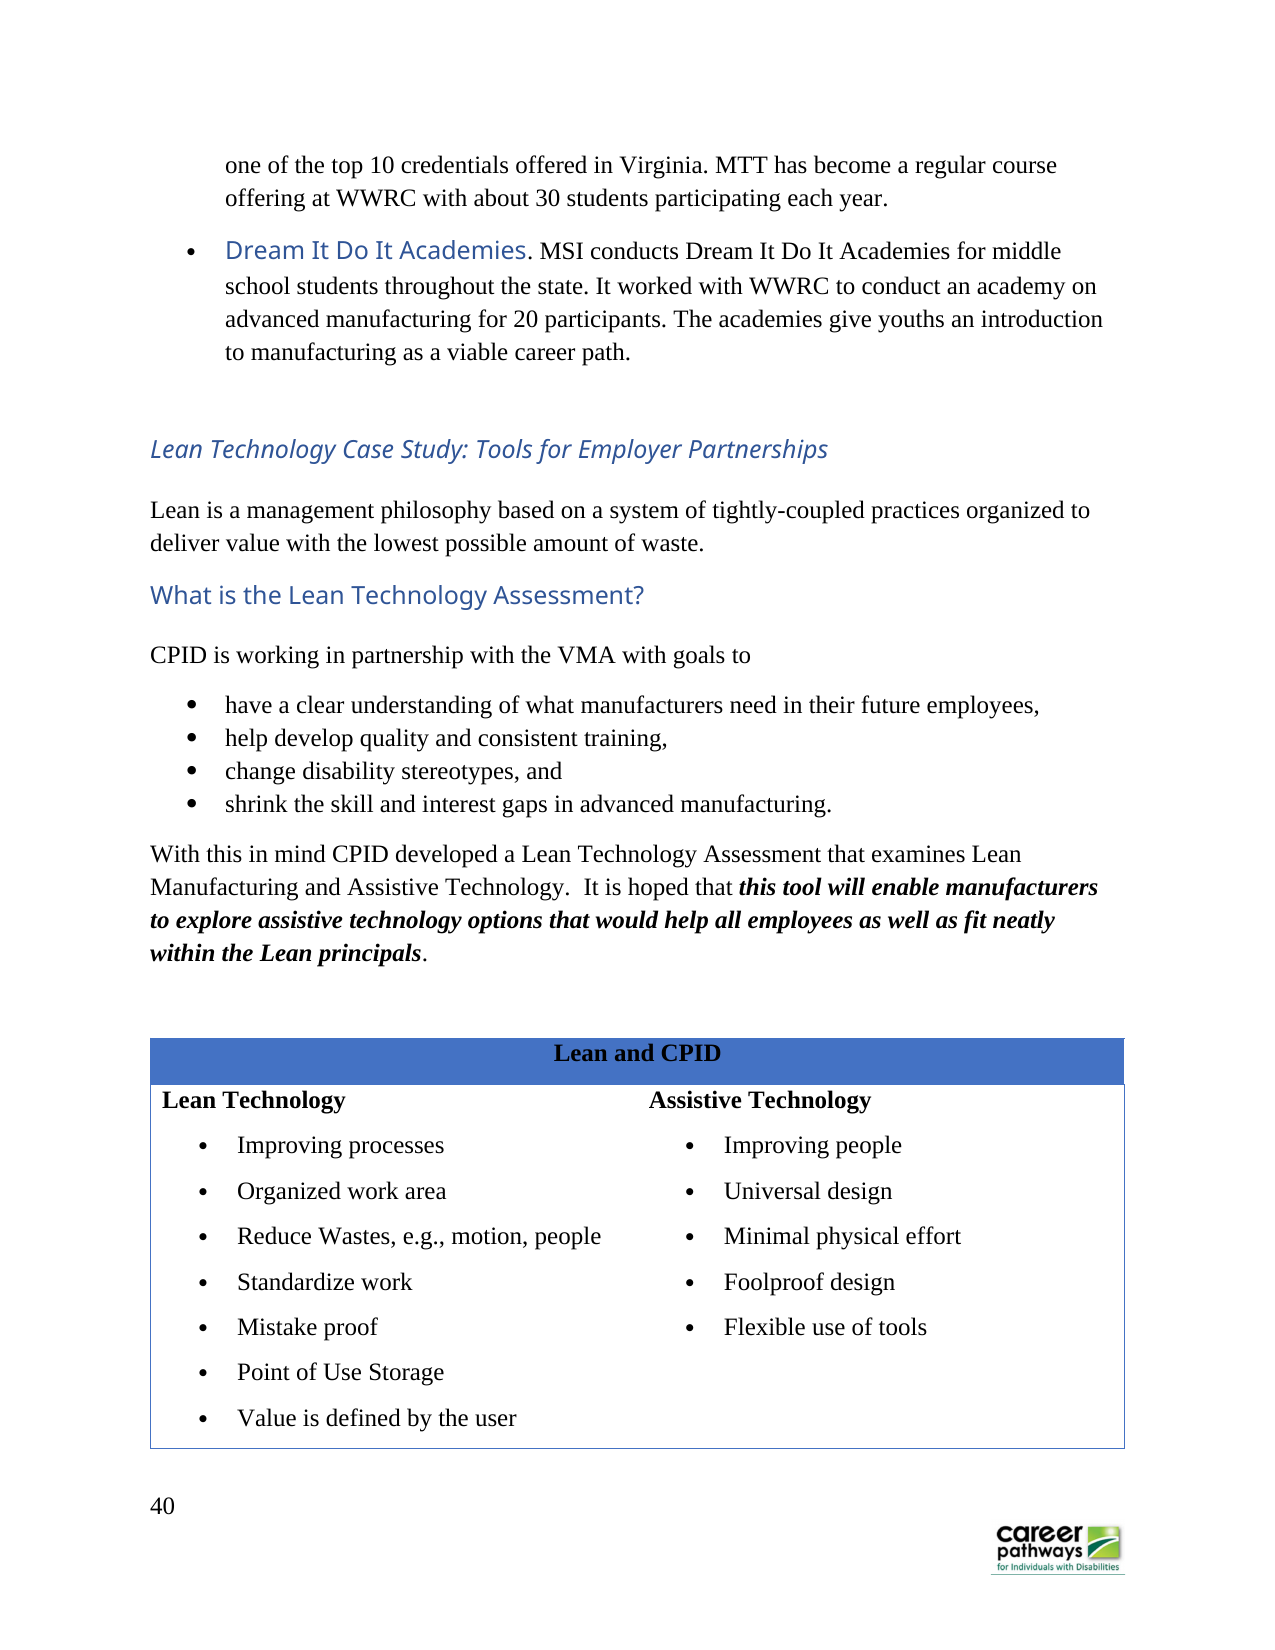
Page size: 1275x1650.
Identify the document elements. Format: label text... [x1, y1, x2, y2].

list Dream It Do It Academies. MSI conducts Dream It Do It Academies for middle school students throughout the state. It worked with WWRC to conduct an academy on advanced manufacturing for 20 participants. The academies give youths an introduction to manufacturing as a viable career path. [187, 233, 1125, 366]
text CPID is working in partnership with the VMA with goals to [150, 641, 1125, 669]
list help develop quality and consistent training, [187, 723, 1125, 752]
text Lean is a management philosophy based on a system of tightly-coupled practices organized to deliver value with the lowest possible amount of waste. [150, 495, 1125, 557]
list change disability stereotypes, and [187, 756, 1125, 785]
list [187, 150, 1125, 212]
table_cell Assistive Technology Improving people Universal design Minimal physical effort Foolproof design Flexible use of tools [638, 1085, 1124, 1448]
table_header Lean and CPID [151, 1039, 1124, 1084]
table_cell Lean Technology Improving processes Organized work area Reduce Wastes, e.g., motion, people Standardize work Mistake proof Point of Use Storage Value is defined by the user [151, 1085, 637, 1448]
subtitle Lean Technology Case Study: Tools for Employer Partnerships [150, 432, 1125, 466]
list shrink the skill and interest gaps in advanced manufacturing. [187, 789, 1125, 818]
picture [990, 1519, 1125, 1575]
list have a clear understanding of what manufacturers need in their future employees, [187, 690, 1125, 719]
text With this in mind CPID developed a Lean Technology Assessment that examines Lean Manufacturing and Assistive Technology. It is hoped that this tool will enable manufacturers to explore assistive technology options that would help all employees as well as fit neatly within the Lean principals. [150, 839, 1125, 967]
subtitle What is the Lean Technology Assessment? [150, 578, 1125, 612]
